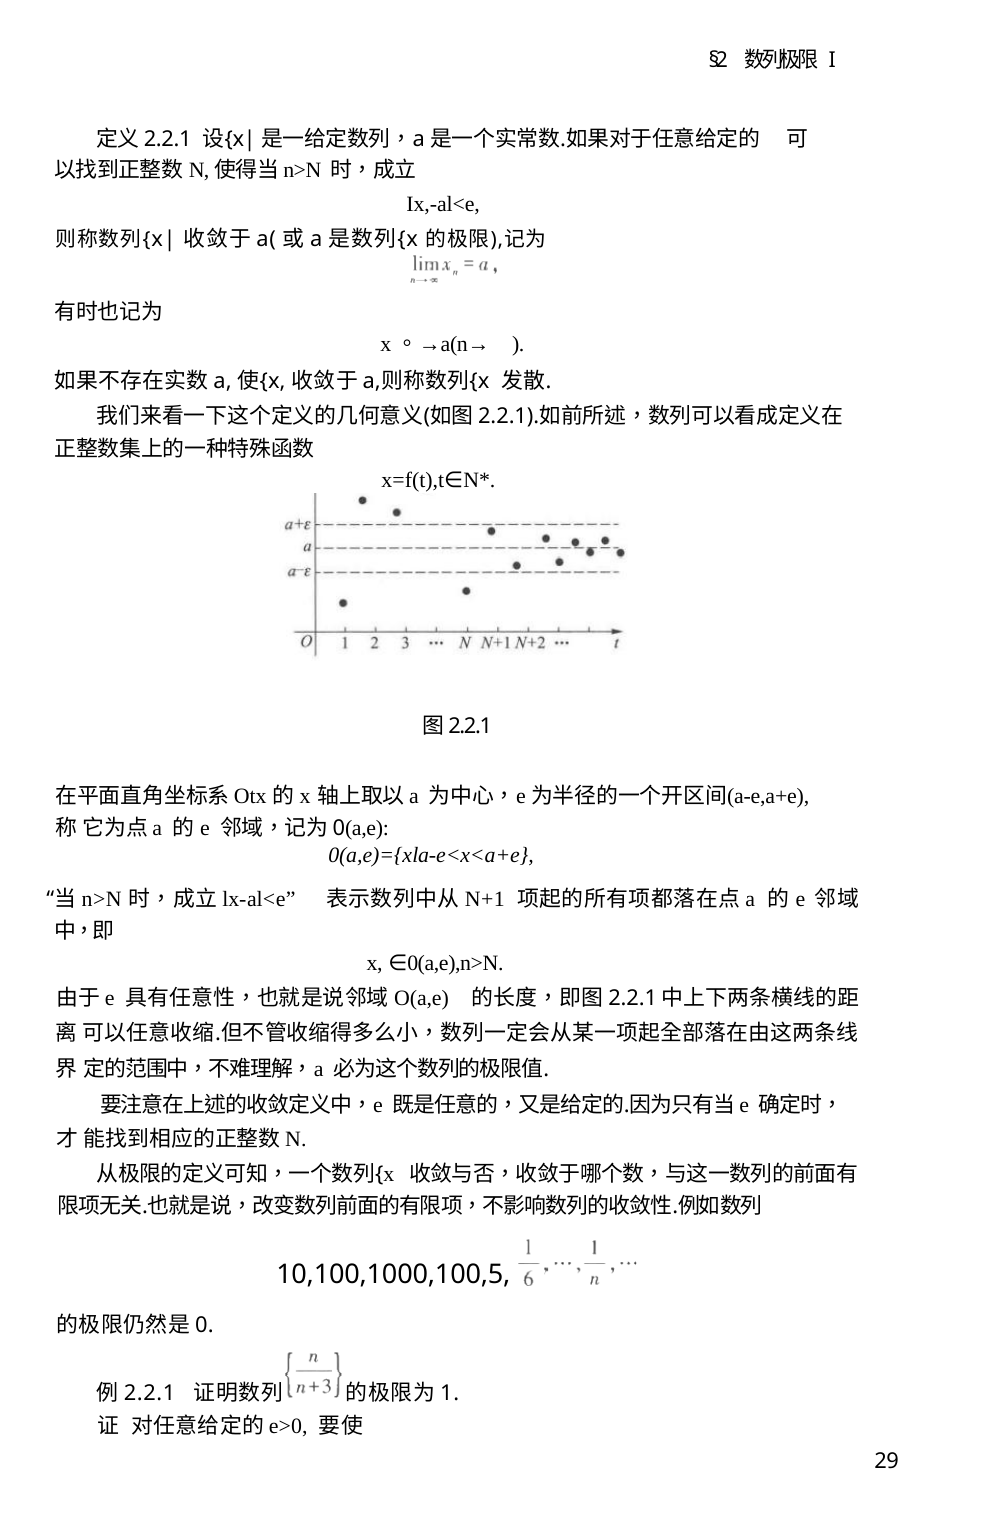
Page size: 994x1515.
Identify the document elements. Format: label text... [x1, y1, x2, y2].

text 0(a,e)={xla-e<x<a+e}, [328, 843, 899, 872]
text x 。→a(n→ ). [380, 334, 899, 356]
text 有时也记为 [54, 297, 899, 325]
text 如果不存在实数a, 使{x, 收敛于a,则称数列{x 发散. [54, 366, 899, 393]
text 要注意在上述的收敛定义中，e 既是任意的，又是给定的.因为只有当e 确定时，才 能找到相应的正整数N. [56, 1089, 858, 1152]
text 定义2.2.1 设{x| 是一给定数列，a 是一个实常数.如果对于任意给定的 可 [96, 125, 899, 152]
text 在平面直角坐标系Otx 的 x 轴上取以a 为中心，e 为半径的一个开区间(a-e,a+e), 称 它为点a 的 e 邻域，记为0(a,e): [55, 780, 857, 841]
text 图2.2.1 [422, 711, 899, 738]
text x=f(t),t∈N*. [381, 467, 899, 493]
text 则称数列{x| 收敛于a( 或a 是数列{x 的极限),记为 [55, 225, 899, 252]
text 从极限的定义可知，一个数列{x 收敛与否，收敛于哪个数，与这一数列的前面有 限项无关.也就是说，改变数列前面的有限项，不影响数列的收敛性.例如数列 [57, 1158, 859, 1220]
picture [278, 493, 628, 661]
text §2 数列极限 I [708, 46, 899, 73]
text 例2.2.1 证明数列的极限为1. 证 对任意给定的e>0, 要使 [97, 1349, 465, 1440]
picture [283, 1349, 346, 1400]
text x, ∈0(a,e),n>N. [366, 949, 899, 975]
picture [517, 1235, 637, 1257]
text 10,100,1000,100,5, [276, 1257, 899, 1290]
picture [408, 252, 498, 285]
text 的极限仍然是0. [56, 1310, 899, 1337]
text “当n>N 时，成立lx-al<e” 表示数列中从N+1 项起的所有项都落在点a 的 e 邻域 中，即 [46, 883, 859, 945]
text Ix,-al<e, [406, 195, 899, 215]
text 我们来看一下这个定义的几何意义(如图2.2.1).如前所述，数列可以看成定义在 正整数集上的一种特殊函数 [54, 400, 858, 463]
text 以找到正整数 N, 使得当n>N 时，成立 [54, 156, 899, 183]
text 由于e 具有任意性，也就是说邻域O(a,e) 的长度，即图2.2.1中上下两条横线的距离 可以任意收缩.但不管收缩得多么小，数列一定会从某一项起全部落在由这两条线界 定的范围中，不难理解，a 必为这个数列的极限值. [55, 981, 860, 1083]
